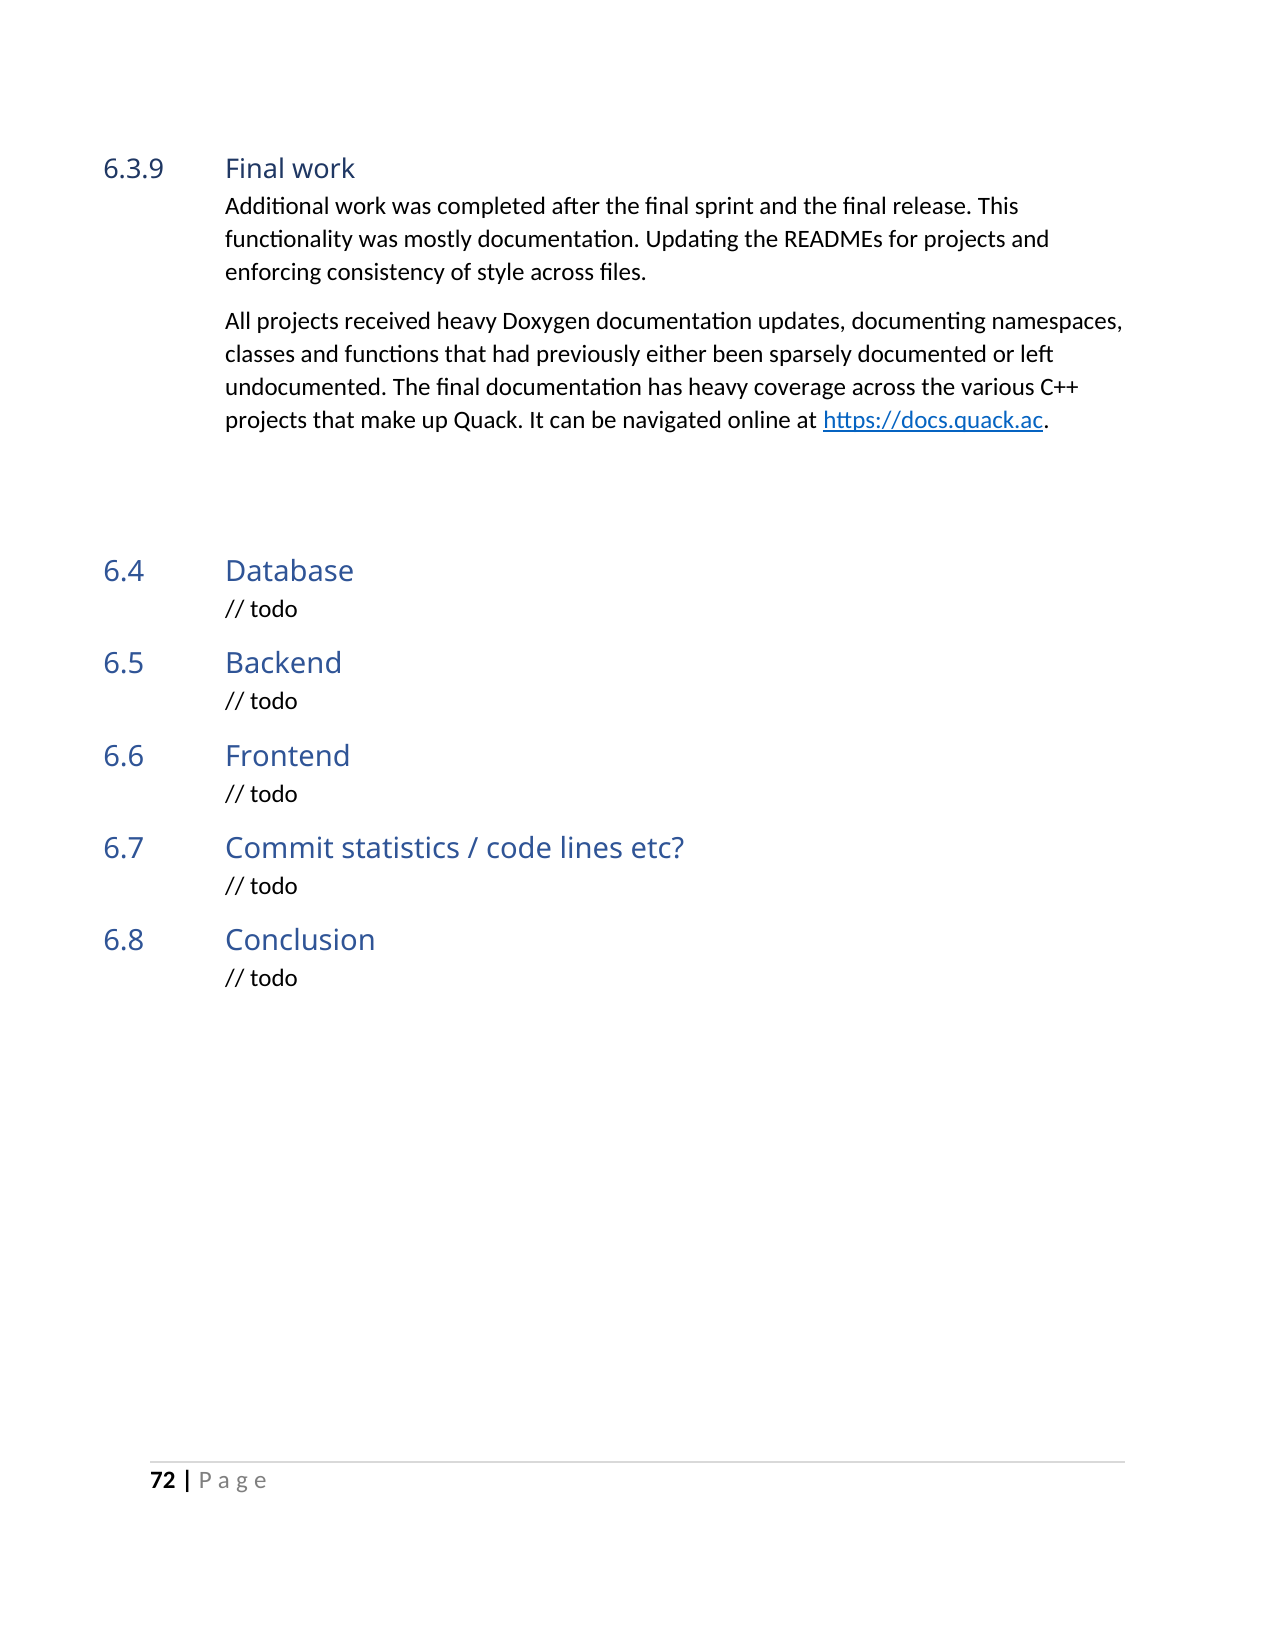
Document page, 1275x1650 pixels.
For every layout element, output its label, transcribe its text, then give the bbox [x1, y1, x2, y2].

text // todo [225, 593, 1125, 623]
subtitle 6.6 Frontend [103, 735, 1125, 774]
text // todo [225, 962, 1125, 993]
text Additional work was completed after the final sprint and the final release. This functionality was mostly documentation. Updating the READMEs for projects and enforcing consistency of style across files. [225, 190, 1125, 286]
text All projects received heavy Doxygen documentation updates, documenting namespaces, classes and functions that had previously either been sparsely documented or left undocumented. The final documentation has heavy coverage across the various C++ projects that make up Quack. It can be navigated online at https://docs.quack.ac. [225, 305, 1125, 434]
subtitle 6.7 Commit statistics / code lines etc? [103, 827, 1125, 867]
text // todo [225, 870, 1125, 901]
subtitle 6.4 Database [103, 550, 1125, 590]
subtitle 6.5 Backend [103, 642, 1125, 682]
text // todo [225, 685, 1125, 716]
subtitle 6.8 Conclusion [103, 920, 1125, 959]
subtitle 6.3.9 Final work [103, 150, 1125, 187]
text // todo [225, 778, 1125, 808]
